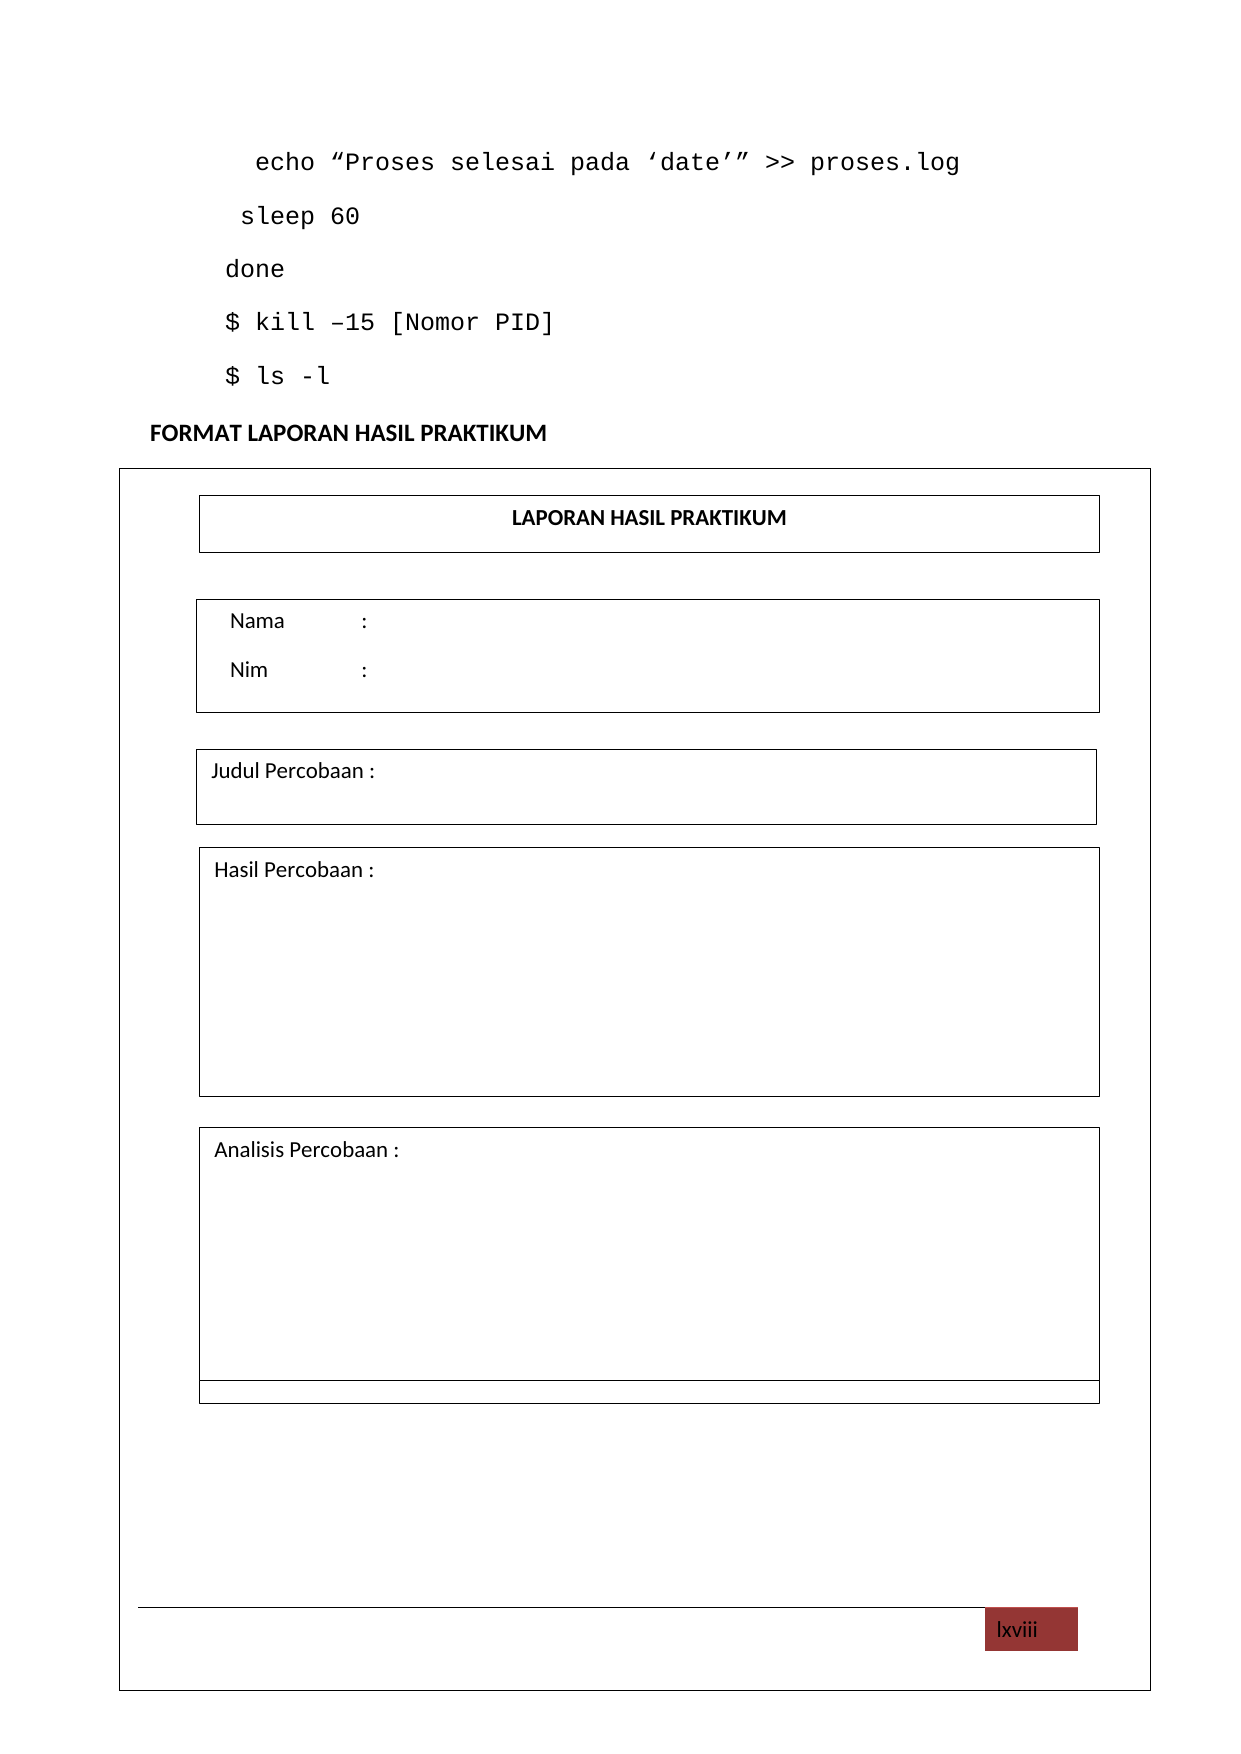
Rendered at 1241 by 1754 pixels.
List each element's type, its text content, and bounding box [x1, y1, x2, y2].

text done [225, 257, 1090, 285]
text sleep 60 [225, 203, 1090, 232]
text $ ls -l [225, 363, 1090, 392]
text echo “Proses selesai pada ‘date’” >> proses.log [225, 150, 1090, 178]
list FORMAT LAPORAN HASIL PRAKTIKUM [150, 417, 1090, 447]
text $ kill –15 [Nomor PID] [225, 310, 1090, 338]
